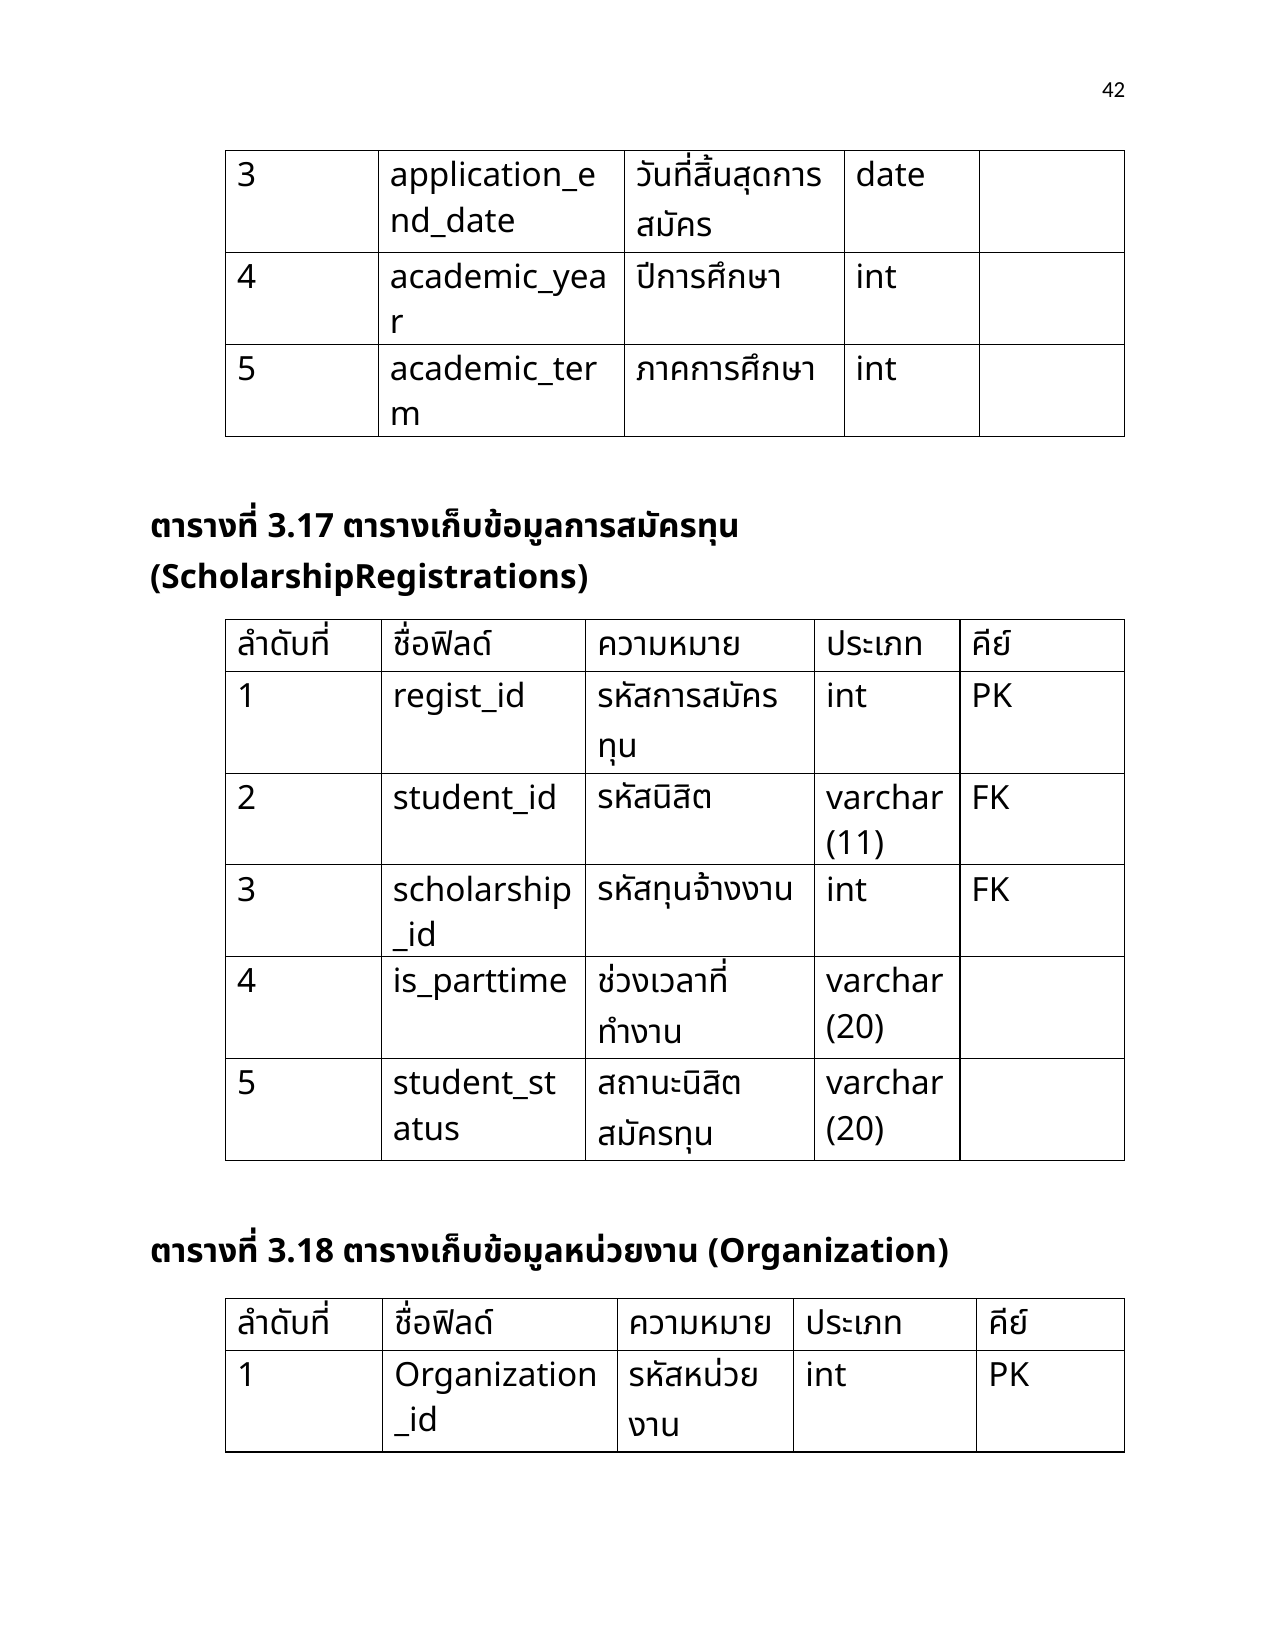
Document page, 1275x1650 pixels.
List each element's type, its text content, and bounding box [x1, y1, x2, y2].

table_cell Organization_id [383, 1351, 617, 1451]
table_cell student_status [382, 1059, 585, 1160]
table_header ประเภท [815, 620, 959, 671]
table_cell 3 [226, 151, 378, 252]
table_header ความหมาย [586, 620, 814, 671]
table_header ประเภท [794, 1299, 976, 1349]
table_cell student_id [382, 774, 585, 864]
table_cell รหัสการสมัครทุน [586, 672, 814, 772]
text ตารางที่ 3.18 ตารางเก็บข้อมูลหน่วยงาน (Organization) [150, 1227, 1125, 1277]
table_cell ช่วงเวลาที่ทำงาน [586, 957, 814, 1058]
table_cell [961, 957, 1124, 1058]
table_cell รหัสนิสิต [586, 774, 814, 864]
table_header คีย์ [977, 1299, 1124, 1349]
table_cell academic_term [379, 345, 624, 436]
table_cell int [794, 1351, 976, 1451]
table_cell ปีการศึกษา [625, 253, 844, 344]
text ตารางที่ 3.17 ตารางเก็บข้อมูลการสมัครทุน (ScholarshipRegistrations) [150, 502, 1125, 598]
table_header ชื่อฟิลด์ [382, 620, 585, 671]
table_cell PK [977, 1351, 1124, 1451]
table_cell application_end_date [379, 151, 624, 252]
table_cell 5 [226, 345, 378, 436]
table_cell FK [961, 774, 1124, 864]
table_cell int [815, 672, 959, 772]
table_cell สถานะนิสิตสมัครทุน [586, 1059, 814, 1160]
table_cell 1 [226, 1351, 382, 1451]
table_header ชื่อฟิลด์ [383, 1299, 617, 1349]
table_cell 3 [226, 865, 381, 956]
table_cell รหัสหน่วยงาน [618, 1351, 793, 1451]
table_header ลำดับที่ [226, 1299, 382, 1349]
table_cell ภาคการศึกษา [625, 345, 844, 436]
table_cell varchar(11) [815, 774, 959, 864]
table_cell 5 [226, 1059, 381, 1160]
table_cell FK [961, 865, 1124, 956]
table_cell [980, 253, 1124, 344]
table_cell varchar(20) [815, 957, 959, 1058]
table_cell 2 [226, 774, 381, 864]
table_cell [980, 345, 1124, 436]
table_cell [980, 151, 1124, 252]
table_cell int [845, 253, 979, 344]
table_cell รหัสทุนจ้างงาน [586, 865, 814, 956]
table_cell PK [961, 672, 1124, 772]
table_cell 4 [226, 957, 381, 1058]
table_cell scholarship_id [382, 865, 585, 956]
table_cell date [845, 151, 979, 252]
table_cell regist_id [382, 672, 585, 772]
table_header ความหมาย [618, 1299, 793, 1349]
table_cell 4 [226, 253, 378, 344]
table_cell [961, 1059, 1124, 1160]
table_cell 1 [226, 672, 381, 772]
table_cell varchar(20) [815, 1059, 959, 1160]
table_cell int [815, 865, 959, 956]
table_header คีย์ [961, 620, 1124, 671]
table_cell วันที่สิ้นสุดการสมัคร [625, 151, 844, 252]
table_cell academic_year [379, 253, 624, 344]
table_cell int [845, 345, 979, 436]
table_cell is_parttime [382, 957, 585, 1058]
table_header ลำดับที่ [226, 620, 381, 671]
